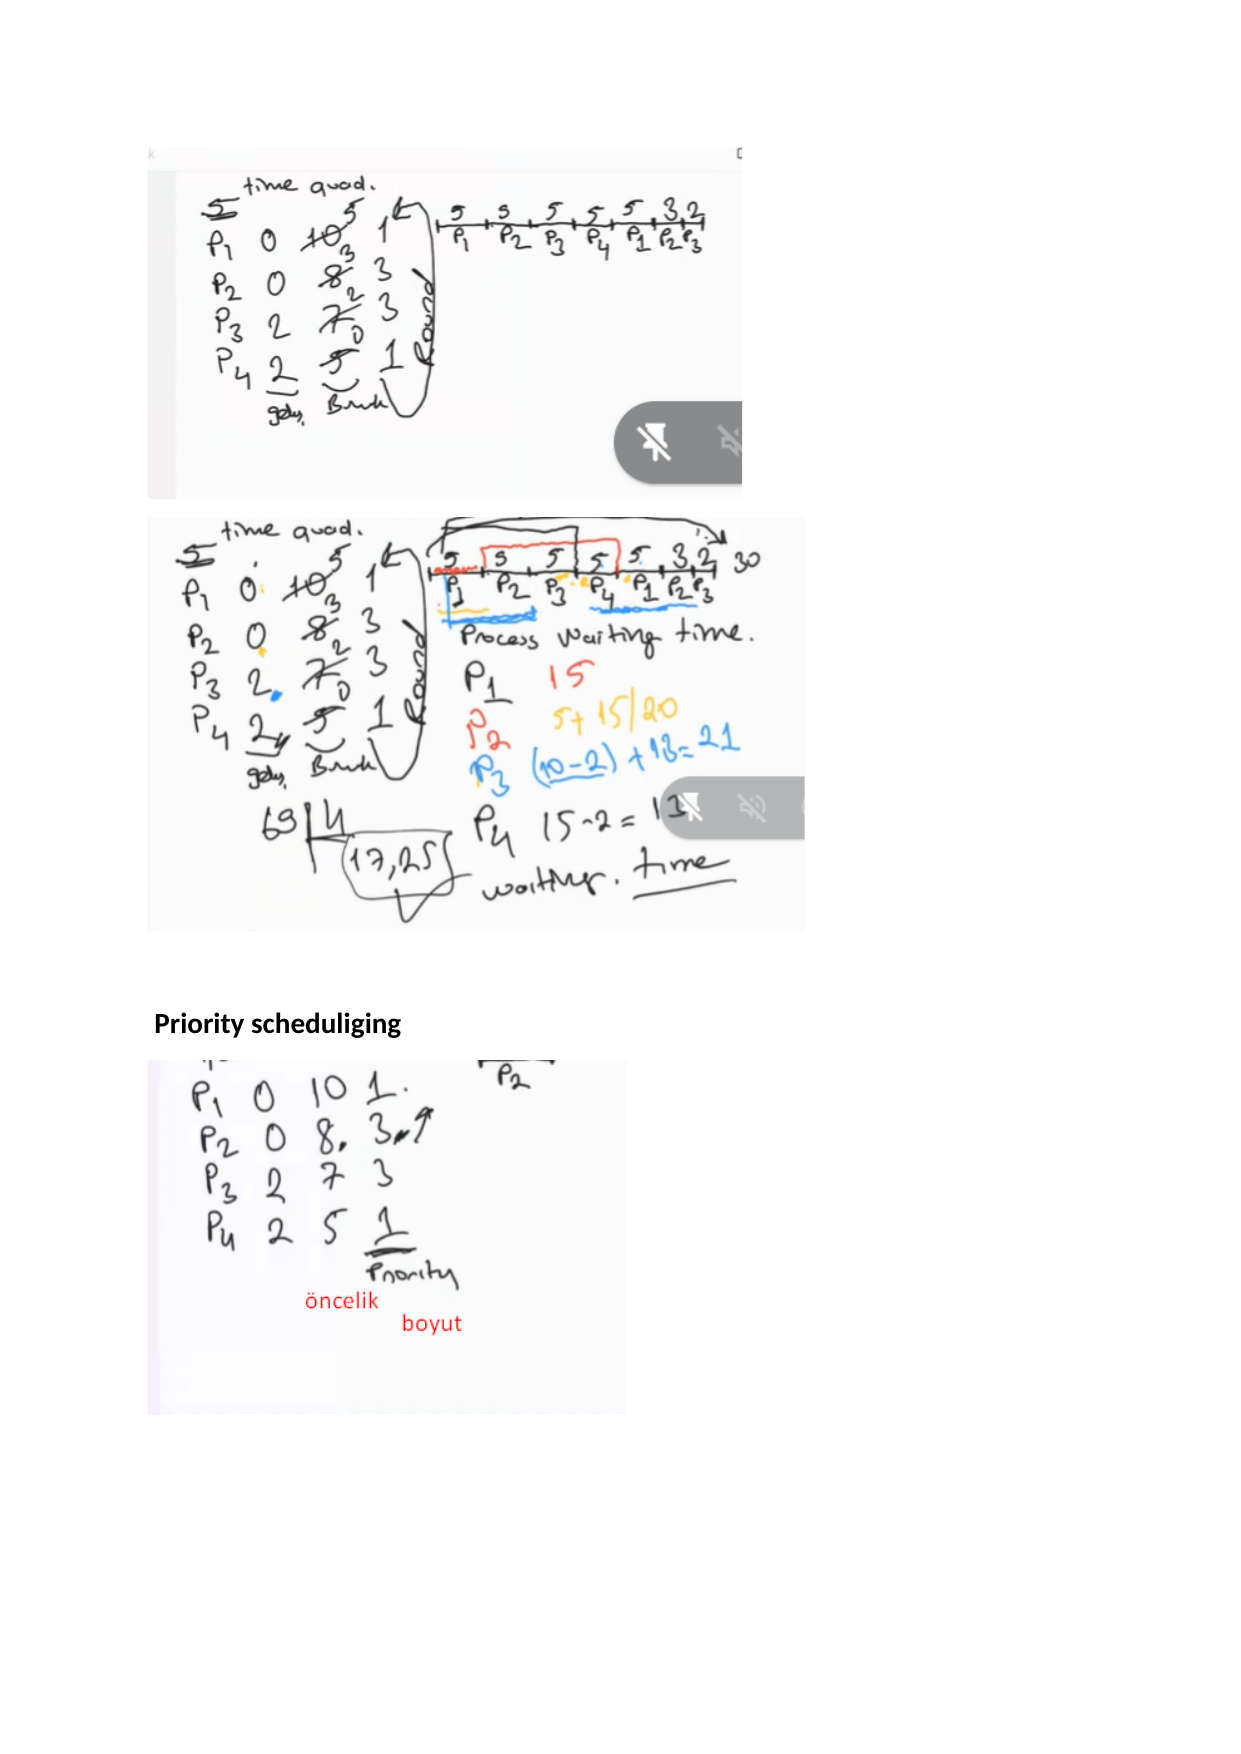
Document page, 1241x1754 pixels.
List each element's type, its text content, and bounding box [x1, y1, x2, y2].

picture [147, 147, 743, 499]
picture [147, 1060, 627, 1415]
text Priority scheduliging [148, 1006, 1093, 1041]
picture [147, 517, 805, 932]
